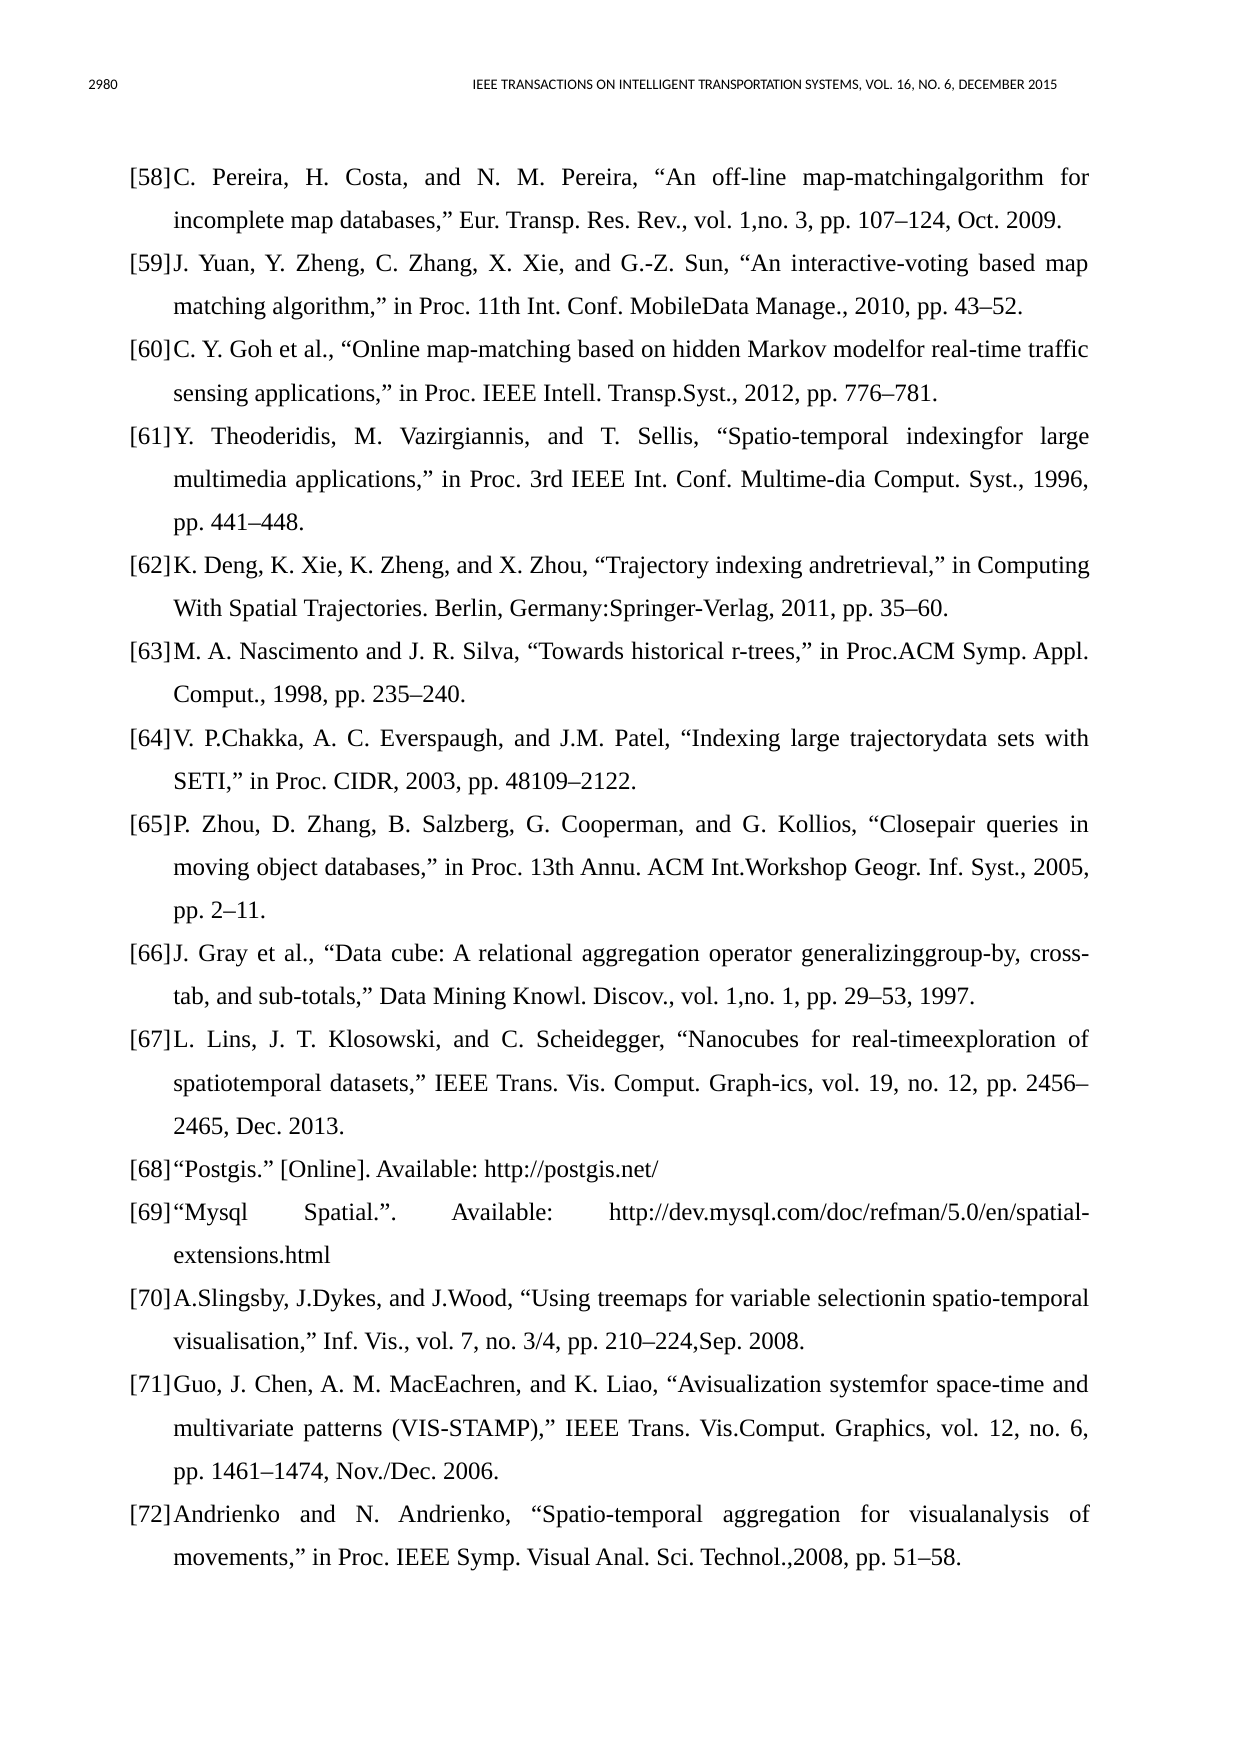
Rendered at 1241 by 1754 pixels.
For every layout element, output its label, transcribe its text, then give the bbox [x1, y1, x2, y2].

list Y. Theoderidis, M. Vazirgiannis, and T. Sellis, “Spatio-temporal indexingfor large multimedia applications,” in Proc. 3rd IEEE Int. Conf. Multime-dia Comput. Syst., 1996, pp. 441–448. [129, 421, 1090, 536]
list J. Yuan, Y. Zheng, C. Zhang, X. Xie, and G.-Z. Sun, “An interactive-voting based map matching algorithm,” in Proc. 11th Int. Conf. MobileData Manage., 2010, pp. 43–52. [129, 248, 1090, 320]
list K. Deng, K. Xie, K. Zheng, and X. Zhou, “Trajectory indexing andretrieval,” in Computing With Spatial Trajectories. Berlin, Germany:Springer-Verlag, 2011, pp. 35–60. [129, 550, 1090, 622]
list M. A. Nascimento and J. R. Silva, “Towards historical r-trees,” in Proc.ACM Symp. Appl. Comput., 1998, pp. 235–240. [129, 636, 1090, 708]
list C. Y. Goh et al., “Online map-matching based on hidden Markov modelfor real-time traffic sensing applications,” in Proc. IEEE Intell. Transp.Syst., 2012, pp. 776–781. [129, 334, 1090, 406]
list V. P.Chakka, A. C. Everspaugh, and J.M. Patel, “Indexing large trajectorydata sets with SETI,” in Proc. CIDR, 2003, pp. 48109–2122. [129, 723, 1090, 794]
list Andrienko and N. Andrienko, “Spatio-temporal aggregation for visualanalysis of movements,” in Proc. IEEE Symp. Visual Anal. Sci. Technol.,2008, pp. 51–58. [129, 1499, 1090, 1571]
list P. Zhou, D. Zhang, B. Salzberg, G. Cooperman, and G. Kollios, “Closepair queries in moving object databases,” in Proc. 13th Annu. ACM Int.Workshop Geogr. Inf. Syst., 2005, pp. 2–11. [129, 809, 1090, 924]
list J. Gray et al., “Data cube: A relational aggregation operator generalizinggroup-by, cross-tab, and sub-totals,” Data Mining Knowl. Discov., vol. 1,no. 1, pp. 29–53, 1997. [129, 938, 1090, 1010]
list C. Pereira, H. Costa, and N. M. Pereira, “An off-line map-matchingalgorithm for incomplete map databases,” Eur. Transp. Res. Rev., vol. 1,no. 3, pp. 107–124, Oct. 2009. [129, 162, 1090, 234]
list “Mysql Spatial.”. Available: http://dev.mysql.com/doc/refman/5.0/en/spatial-extensions.html [129, 1197, 1090, 1269]
list Guo, J. Chen, A. M. MacEachren, and K. Liao, “Avisualization systemfor space-time and multivariate patterns (VIS-STAMP),” IEEE Trans. Vis.Comput. Graphics, vol. 12, no. 6, pp. 1461–1474, Nov./Dec. 2006. [129, 1369, 1090, 1484]
list L. Lins, J. T. Klosowski, and C. Scheidegger, “Nanocubes for real-timeexploration of spatiotemporal datasets,” IEEE Trans. Vis. Comput. Graph-ics, vol. 19, no. 12, pp. 2456–2465, Dec. 2013. [129, 1024, 1090, 1139]
list “Postgis.” [Online]. Available: http://postgis.net/ [129, 1154, 1090, 1183]
list A.Slingsby, J.Dykes, and J.Wood, “Using treemaps for variable selectionin spatio-temporal visualisation,” Inf. Vis., vol. 7, no. 3/4, pp. 210–224,Sep. 2008. [129, 1283, 1090, 1355]
